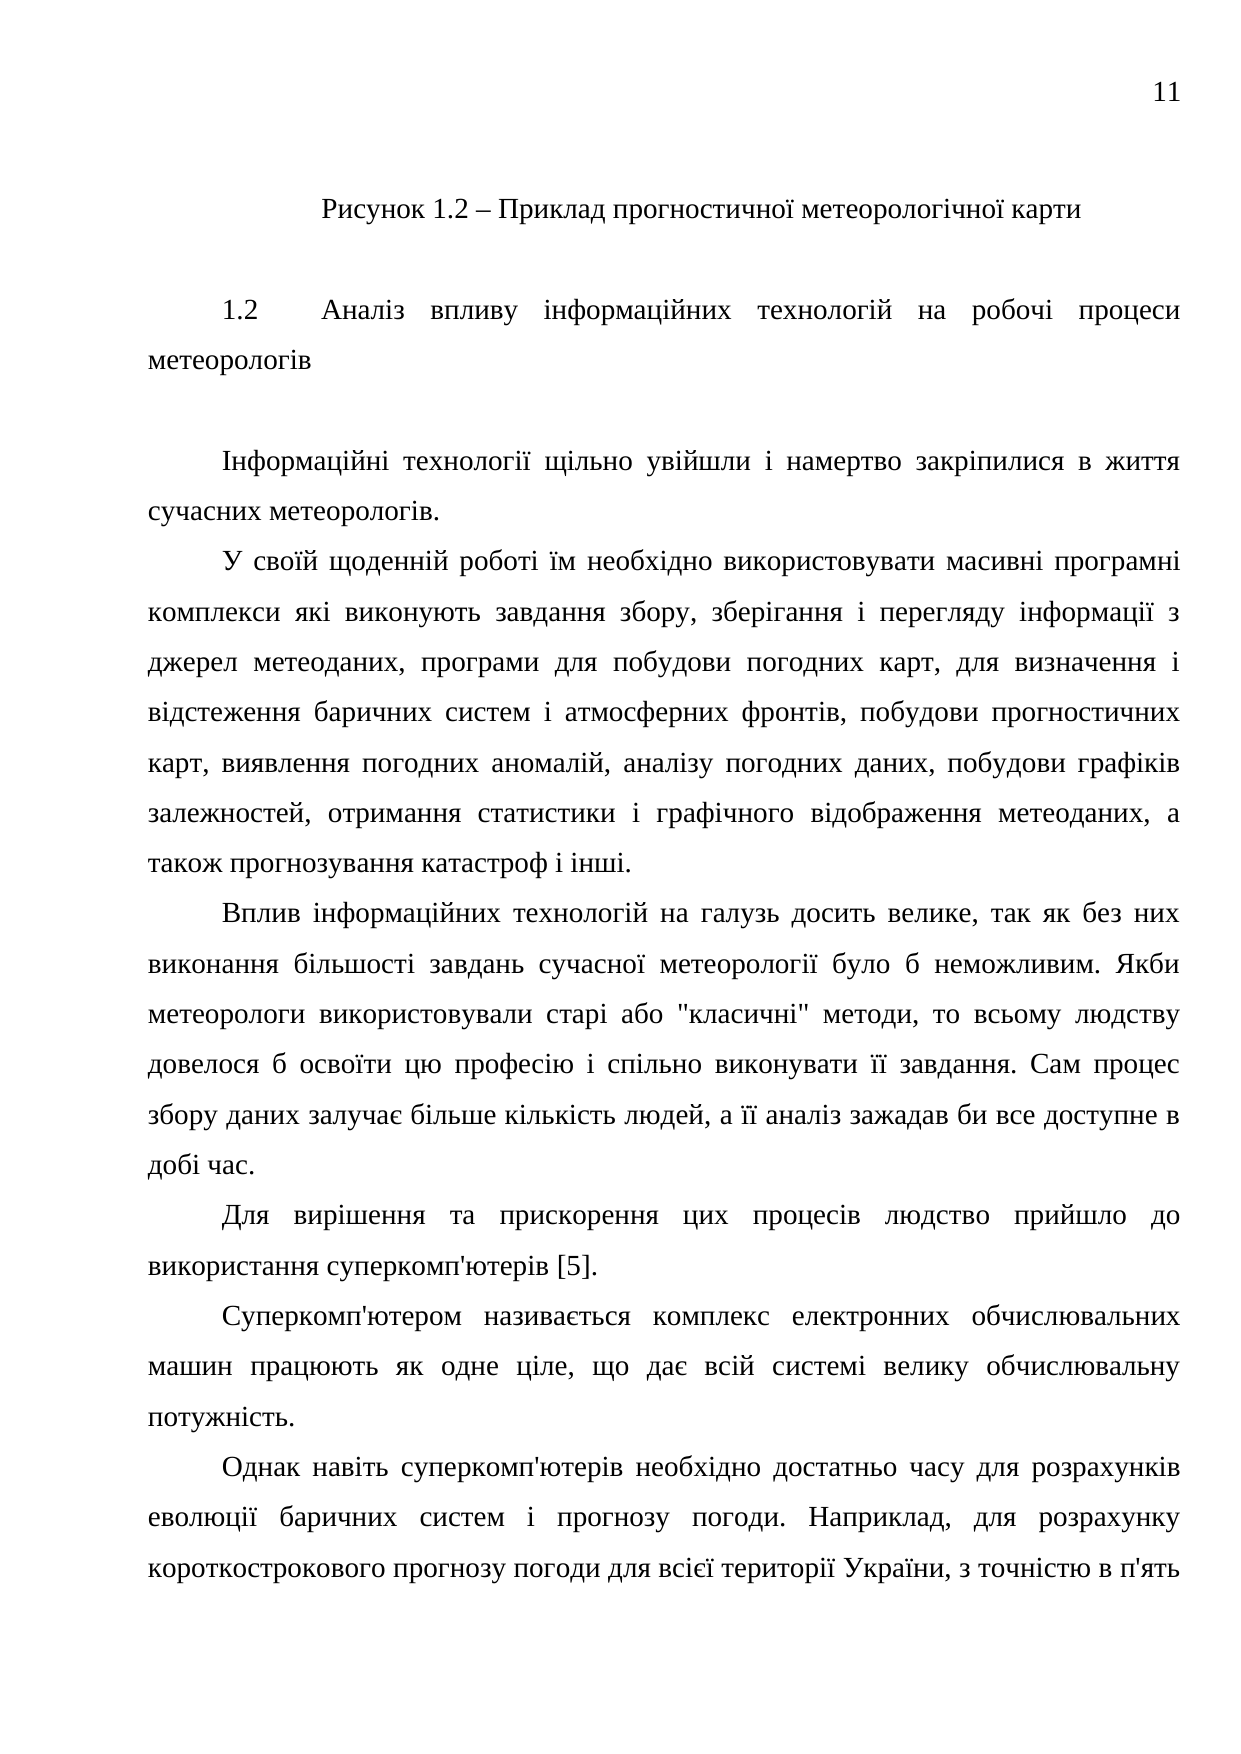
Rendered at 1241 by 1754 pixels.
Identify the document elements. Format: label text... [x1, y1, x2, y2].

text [148, 1449, 1181, 1583]
text Суперкомп'ютером називається комплекс електронних обчислювальних машин працюють як одне ціле, що дає всій системі велику обчислювальну потужність. [148, 1298, 1181, 1432]
text Інформаційні технології щільно увійшли і намертво закріпилися в життя сучасних метеорологів. [148, 443, 1181, 527]
list Аналіз впливу інформаційних технологій на робочі процеси метеорологів [148, 292, 1181, 376]
text Вплив інформаційних технологій на галузь досить велике, так як без них виконання більшості завдань сучасної метеорології було б неможливим. Якби метеорологи використовували старі або "класичні" методи, то всьому людству довелося б освоїти цю професію і спільно виконувати її завдання. Сам процес збору даних залучає більше кількість людей, а її аналіз зажадав би все доступне в добі час. [148, 896, 1181, 1181]
text Для вирішення та прискорення цих процесів людство прийшло до використання суперкомп'ютерів [5]. [148, 1197, 1181, 1281]
text У своїй щоденній роботі їм необхідно використовувати масивні програмні комплекси які виконують завдання збору, зберігання і перегляду інформації з джерел метеоданих, програми для побудови погодних карт, для визначення і відстеження баричних систем і атмосферних фронтів, побудови прогностичних карт, виявлення погодних аномалій, аналізу погодних даних, побудови графіків залежностей, отримання статистики і графічного відображення метеоданих, а також прогнозування катастроф і інші. [148, 543, 1181, 879]
text Рисунок 1.2 – Приклад прогностичної метеорологічної карти [148, 191, 1181, 225]
